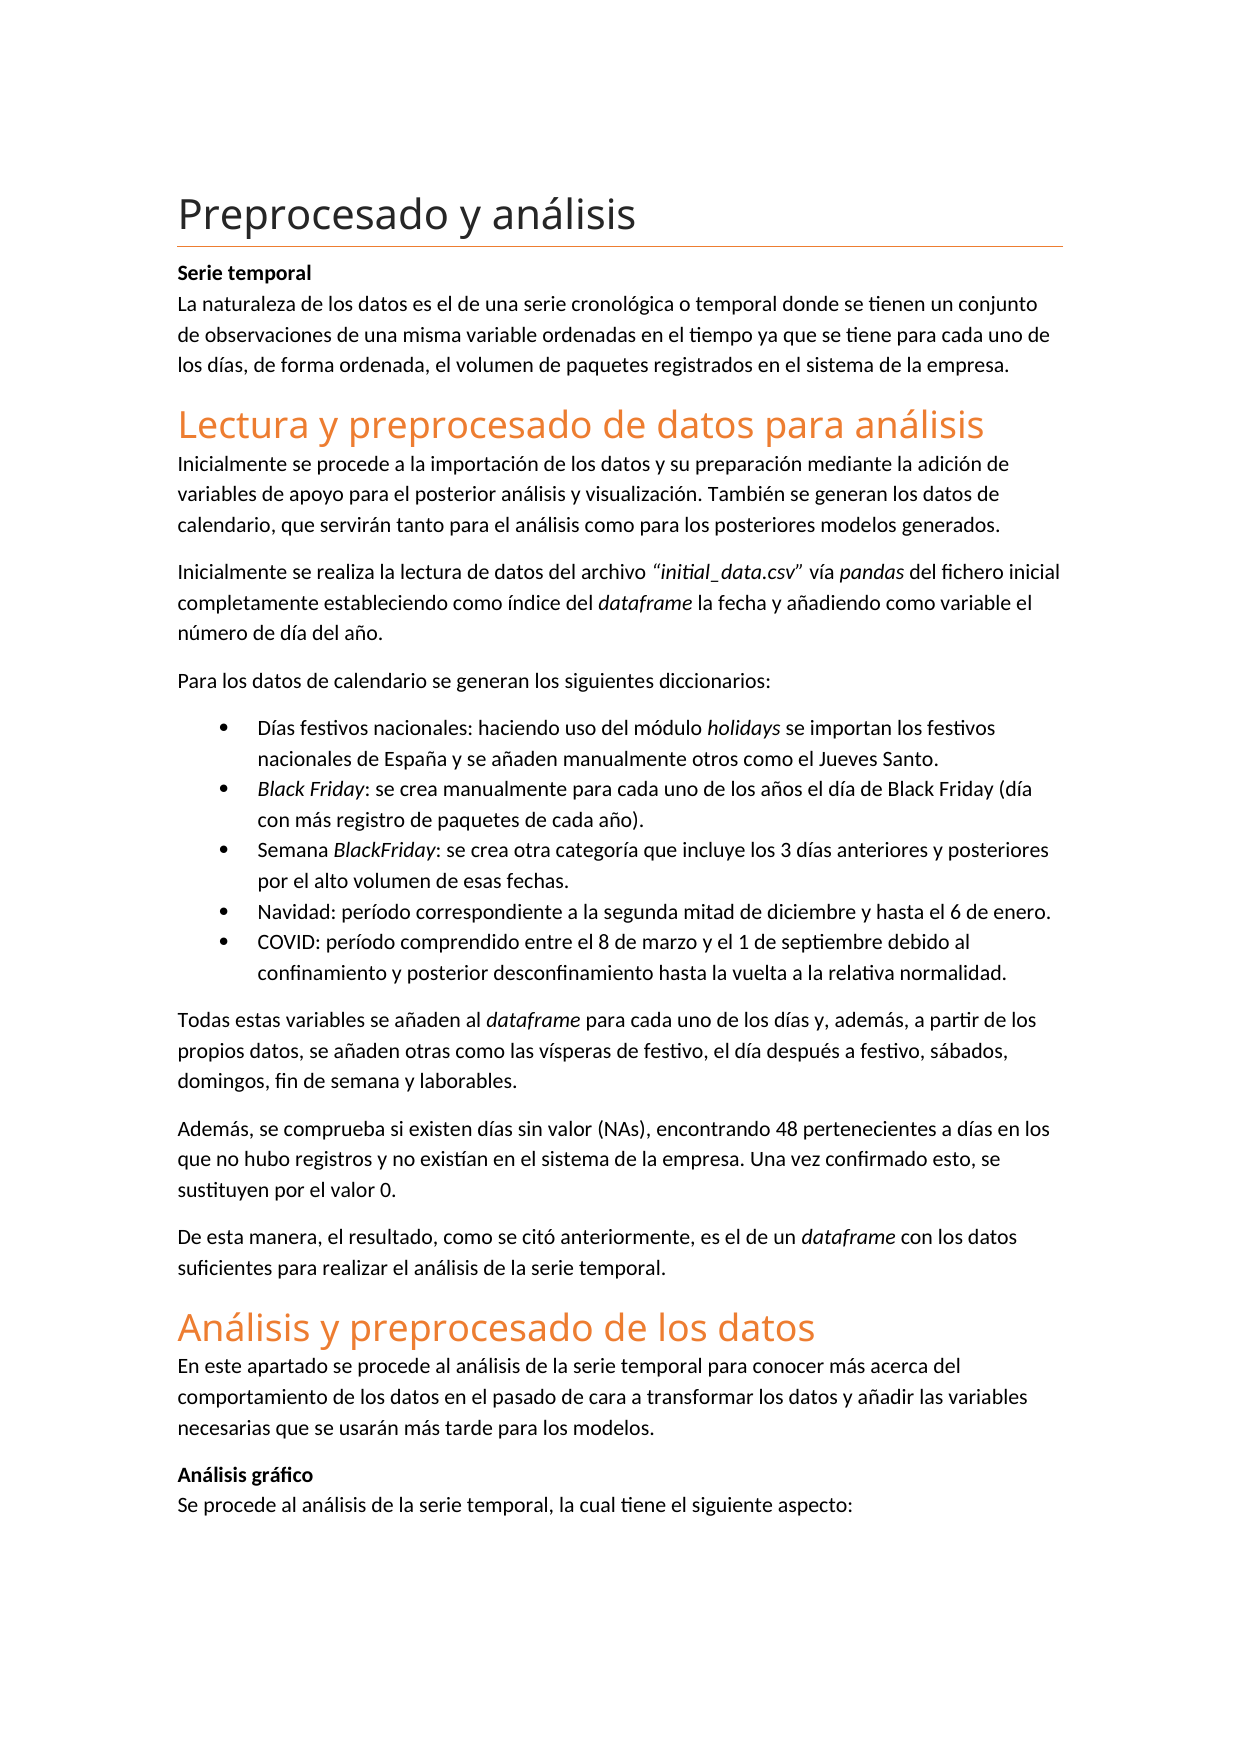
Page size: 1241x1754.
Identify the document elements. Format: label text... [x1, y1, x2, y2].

text Serie temporal La naturaleza de los datos es el de una serie cronológica o temporal donde se tienen un conjunto de observaciones de una misma variable ordenadas en el tiempo ya que se tiene para cada uno de los días, de forma ordenada, el volumen de paquetes registrados en el sistema de la empresa. [177, 259, 1063, 378]
text En este apartado se procede al análisis de la serie temporal para conocer más acerca del comportamiento de los datos en el pasado de cara a transformar los datos y añadir las variables necesarias que se usarán más tarde para los modelos. [177, 1352, 1063, 1440]
text Además, se comprueba si existen días sin valor (NAs), encontrando 48 pertenecientes a días en los que no hubo registros y no existían en el sistema de la empresa. Una vez confirmado esto, se sustituyen por el valor 0. [177, 1115, 1063, 1203]
subtitle Análisis y preprocesado de los datos [177, 1301, 1063, 1352]
text De esta manera, el resultado, como se citó anteriormente, es el de un dataframe con los datos suficientes para realizar el análisis de la serie temporal. [177, 1223, 1063, 1281]
list COVID: período comprendido entre el 8 de marzo y el 1 de septiembre debido al confinamiento y posterior desconfinamiento hasta la vuelta a la relativa normalidad. [220, 928, 1063, 986]
subtitle Lectura y preprocesado de datos para análisis [177, 399, 1063, 450]
list Semana BlackFriday: se crea otra categoría que incluye los 3 días anteriores y posteriores por el alto volumen de esas fechas. [220, 837, 1063, 894]
list Navidad: período correspondiente a la segunda mitad de diciembre y hasta el 6 de enero. [220, 898, 1063, 924]
subtitle Preprocesado y análisis [177, 185, 1063, 246]
list Black Friday: se crea manualmente para cada uno de los años el día de Black Friday (día con más registro de paquetes de cada año). [220, 775, 1063, 833]
text Inicialmente se realiza la lectura de datos del archivo “initial_data.csv” vía pandas del fichero inicial completamente estableciendo como índice del dataframe la fecha y añadiendo como variable el número de día del año. [177, 558, 1063, 646]
text Todas estas variables se añaden al dataframe para cada uno de los días y, además, a partir de los propios datos, se añaden otras como las vísperas de festivo, el día después a festivo, sábados, domingos, fin de semana y laborables. [177, 1006, 1063, 1094]
text Análisis gráfico Se procede al análisis de la serie temporal, la cual tiene el siguiente aspecto: [177, 1461, 1063, 1518]
text Inicialmente se procede a la importación de los datos y su preparación mediante la adición de variables de apoyo para el posterior análisis y visualización. También se generan los datos de calendario, que servirán tanto para el análisis como para los posteriores modelos generados. [177, 450, 1063, 538]
text Para los datos de calendario se generan los siguientes diccionarios: [177, 667, 1063, 693]
list Días festivos nacionales: haciendo uso del módulo holidays se importan los festivos nacionales de España y se añaden manualmente otros como el Jueves Santo. [220, 714, 1063, 771]
